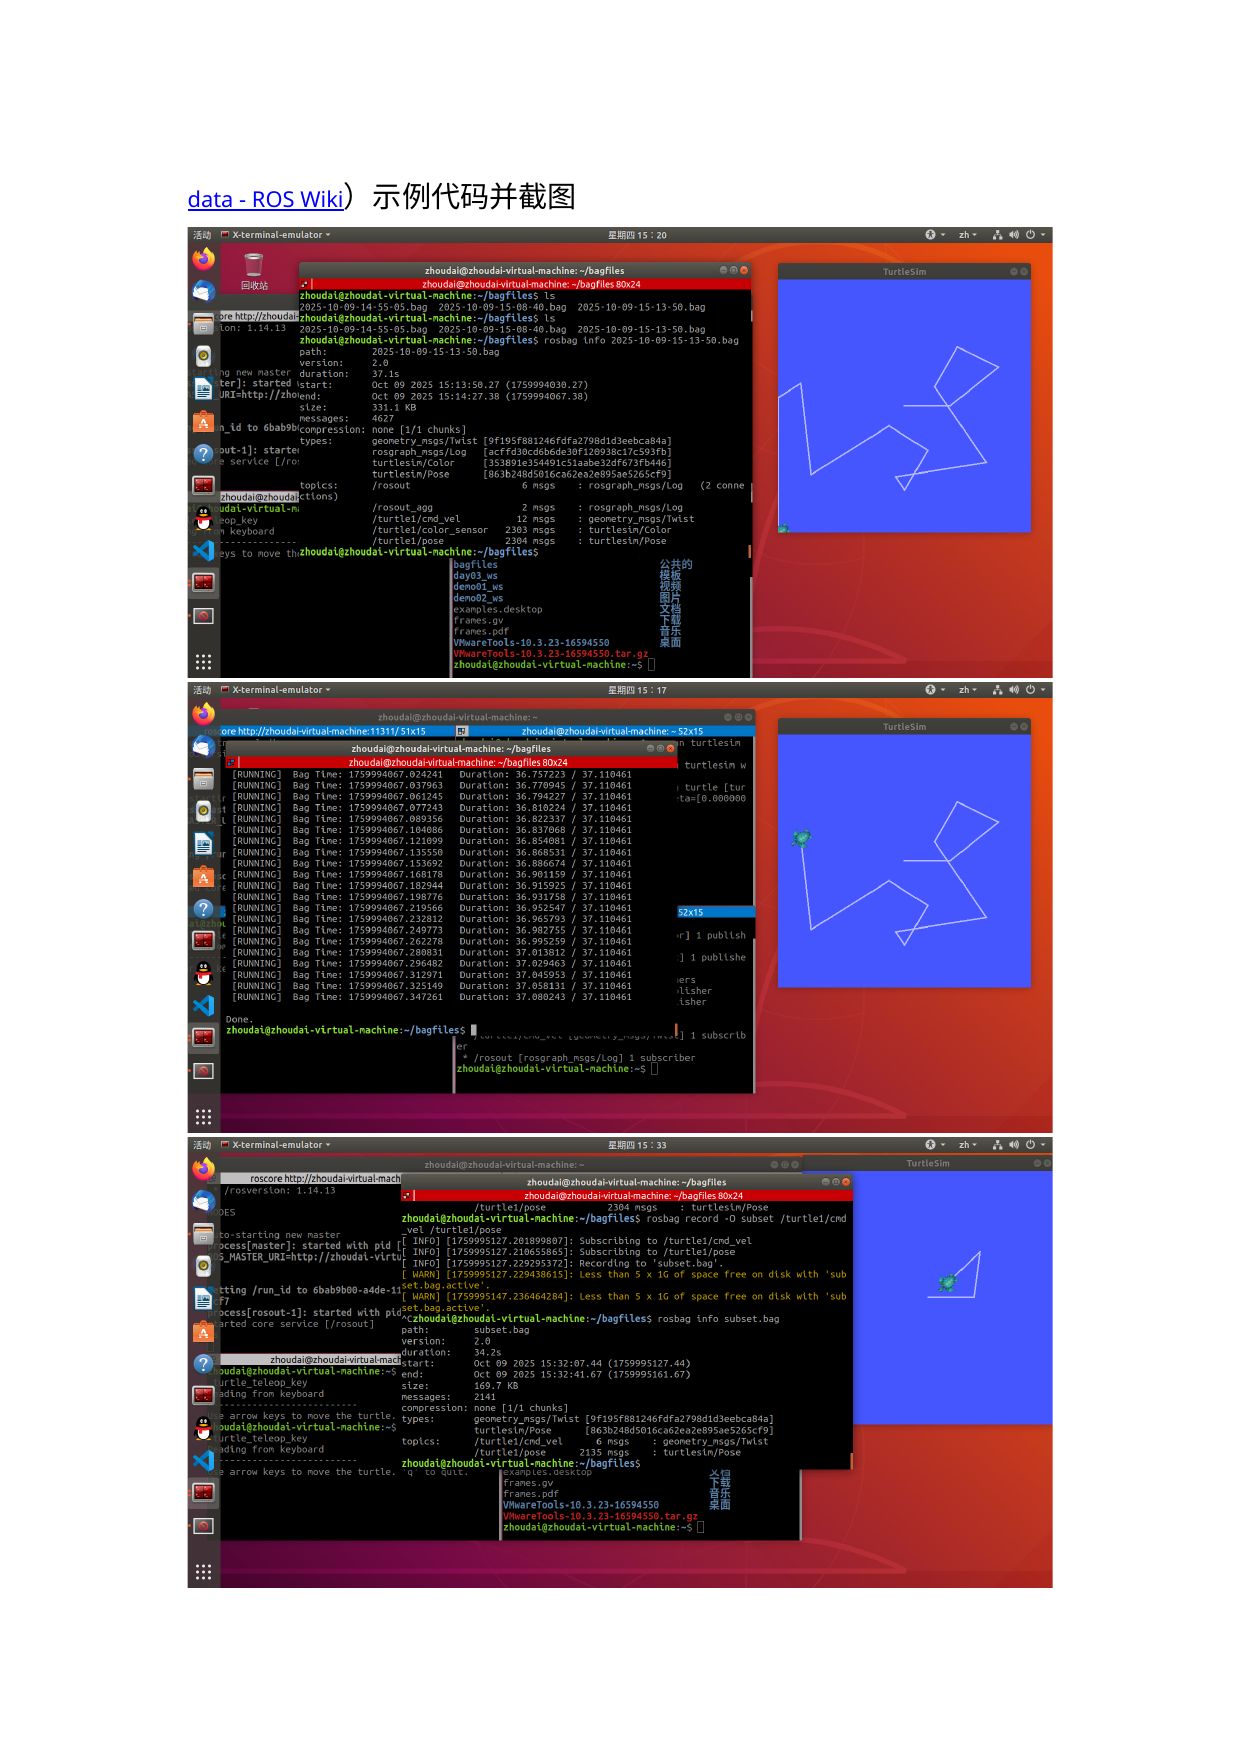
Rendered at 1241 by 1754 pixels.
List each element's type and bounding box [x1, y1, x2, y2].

picture [187, 1137, 1053, 1588]
picture [187, 227, 1053, 678]
picture [187, 682, 1053, 1133]
text [187, 162, 1053, 227]
